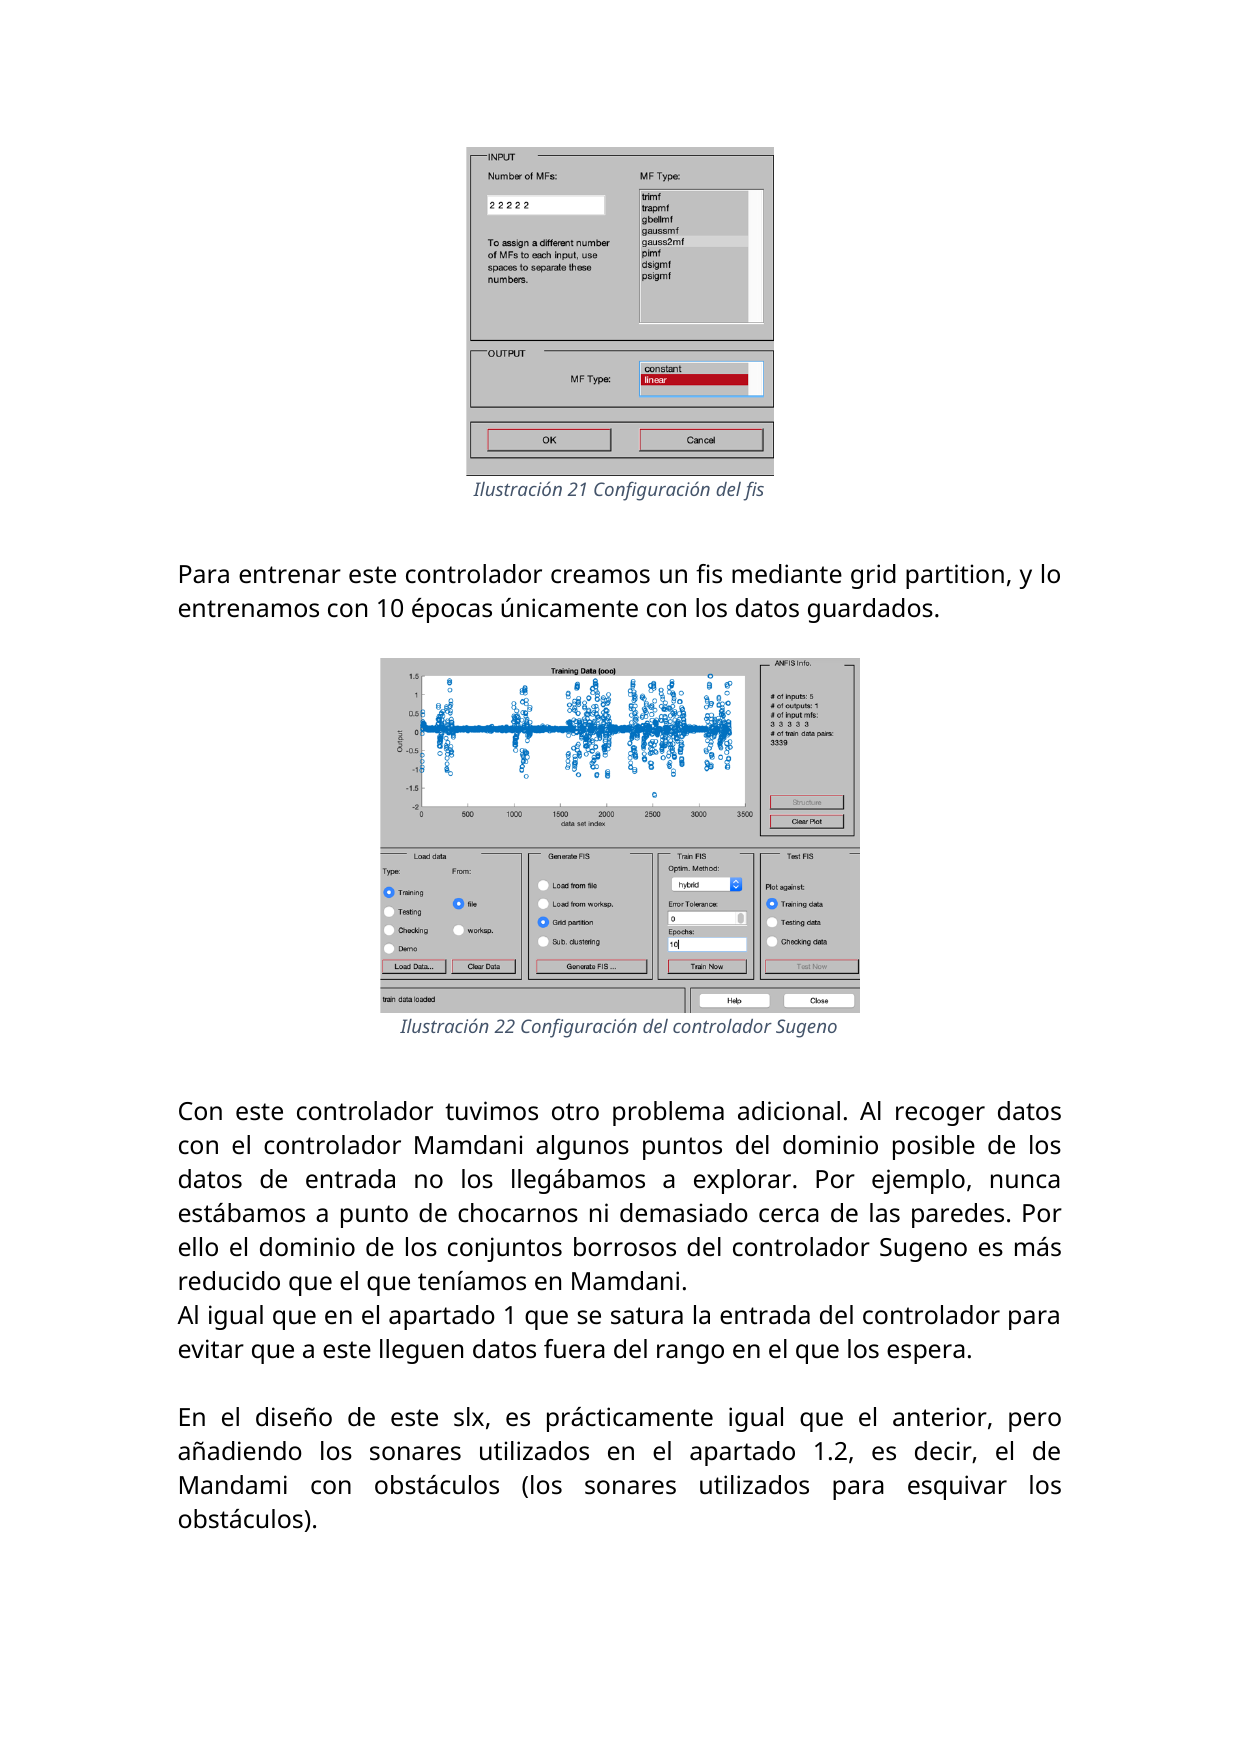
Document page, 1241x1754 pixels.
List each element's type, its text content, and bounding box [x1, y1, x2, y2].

text Ilustración Configuración del fis [177, 476, 1063, 501]
picture [466, 147, 774, 476]
text En el diseño de este slx, es prácticamente igual que el anterior, pero añadiendo los sonares utilizados en el apartado 1.2, es decir, el de Mandami con obstáculos (los sonares utilizados para esquivar los obstáculos). [177, 1400, 1063, 1536]
text Ilustración Configuración del controlador Sugeno [177, 1013, 1063, 1038]
picture [380, 658, 860, 1013]
text Para entrenar este controlador creamos un fis mediante grid partition, y lo entrenamos con 10 épocas únicamente con los datos guardados. [177, 556, 1063, 624]
text Con este controlador tuvimos otro problema adicional. Al recoger datos con el controlador Mamdani algunos puntos del dominio posible de los datos de entrada no los llegábamos a explorar. Por ejemplo, nunca estábamos a punto de chocarnos ni demasiado cerca de las paredes. Por ello el dominio de los conjuntos borrosos del controlador Sugeno es más reducido que el que teníamos en Mamdani. [177, 1093, 1063, 1298]
text Al igual que en el apartado 1 que se satura la entrada del controlador para evitar que a este lleguen datos fuera del rango en el que los espera. [177, 1298, 1063, 1366]
